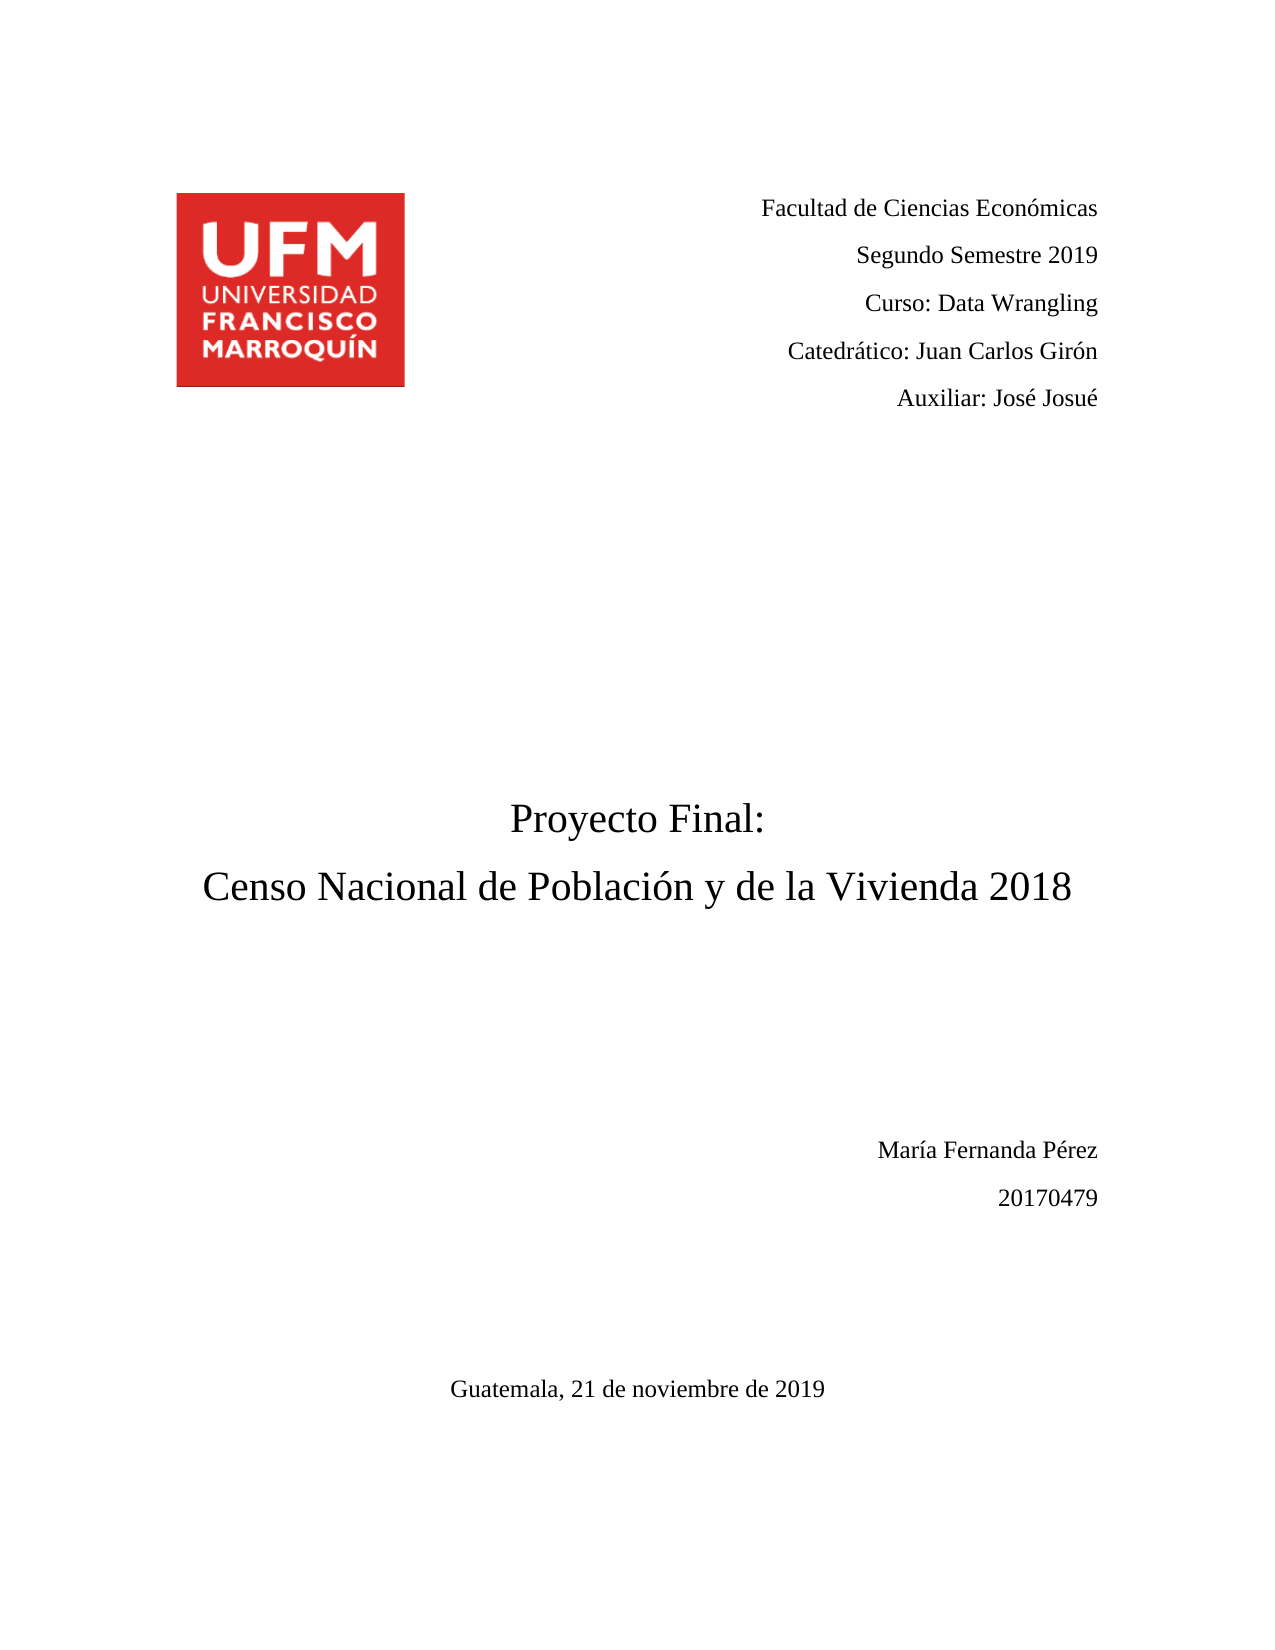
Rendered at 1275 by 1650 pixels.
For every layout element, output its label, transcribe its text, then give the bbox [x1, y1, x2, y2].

text Guatemala, 21 de noviembre de 2019 [177, 1374, 1098, 1402]
picture [176, 193, 405, 387]
text Proyecto Final: [177, 793, 1098, 841]
text Curso: Data Wrangling [405, 288, 1098, 317]
text 20170479 [177, 1183, 1098, 1212]
text Segundo Semestre 2019 [405, 240, 1098, 269]
text Auxiliar: José Josué [177, 383, 1098, 412]
text Censo Nacional de Población y de la Vivienda 2018 [177, 862, 1098, 910]
text María Fernanda Pérez [177, 1135, 1098, 1164]
text Catedrático: Juan Carlos Girón [405, 336, 1098, 364]
text Facultad de Ciencias Económicas [405, 193, 1098, 221]
